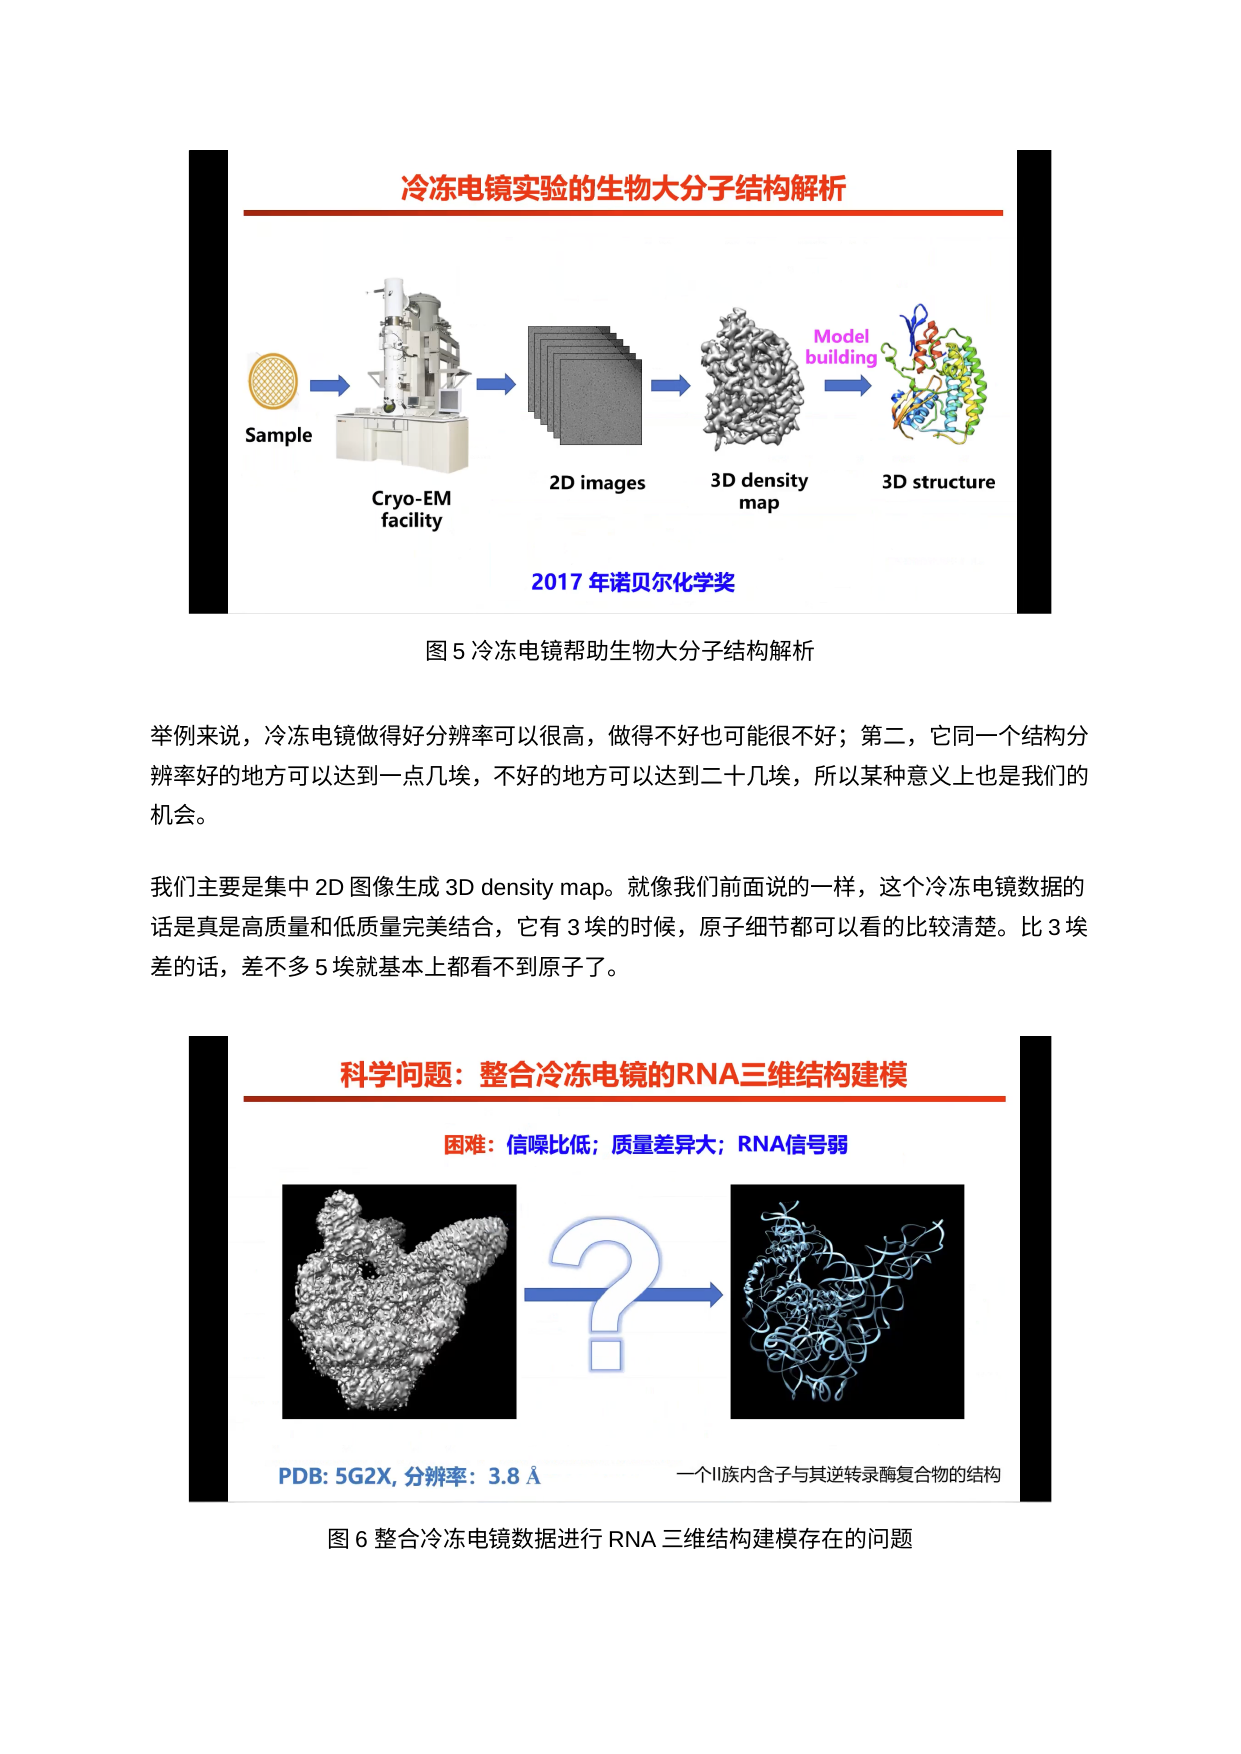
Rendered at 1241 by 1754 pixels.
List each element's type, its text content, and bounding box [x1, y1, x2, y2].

picture [188, 150, 1052, 614]
text 图6 整合冷冻电镜数据进行RNA三维结构建模存在的问题 [150, 1521, 1090, 1554]
text 举例来说，冷冻电镜做得好分辨率可以很高，做得不好也可能很不好；第二，它同一个结构分辨率好的地方可以达到一点几埃，不好的地方可以达到二十几埃，所以某种意义上也是我们的机会。 我们主要是集中2D图像生成3D density map。就像我们前面说的一样，这个冷冻电镜数据的话是真是高质量和低质量完美结合，它有3埃的时候，原子细节都可以看的比较清楚。比 3埃差的话，差不多5埃就基本上都看不到原子了。 [150, 685, 1090, 1018]
picture [188, 1036, 1052, 1503]
text 图5 冷冻电镜帮助生物大分子结构解析 [150, 633, 1090, 666]
